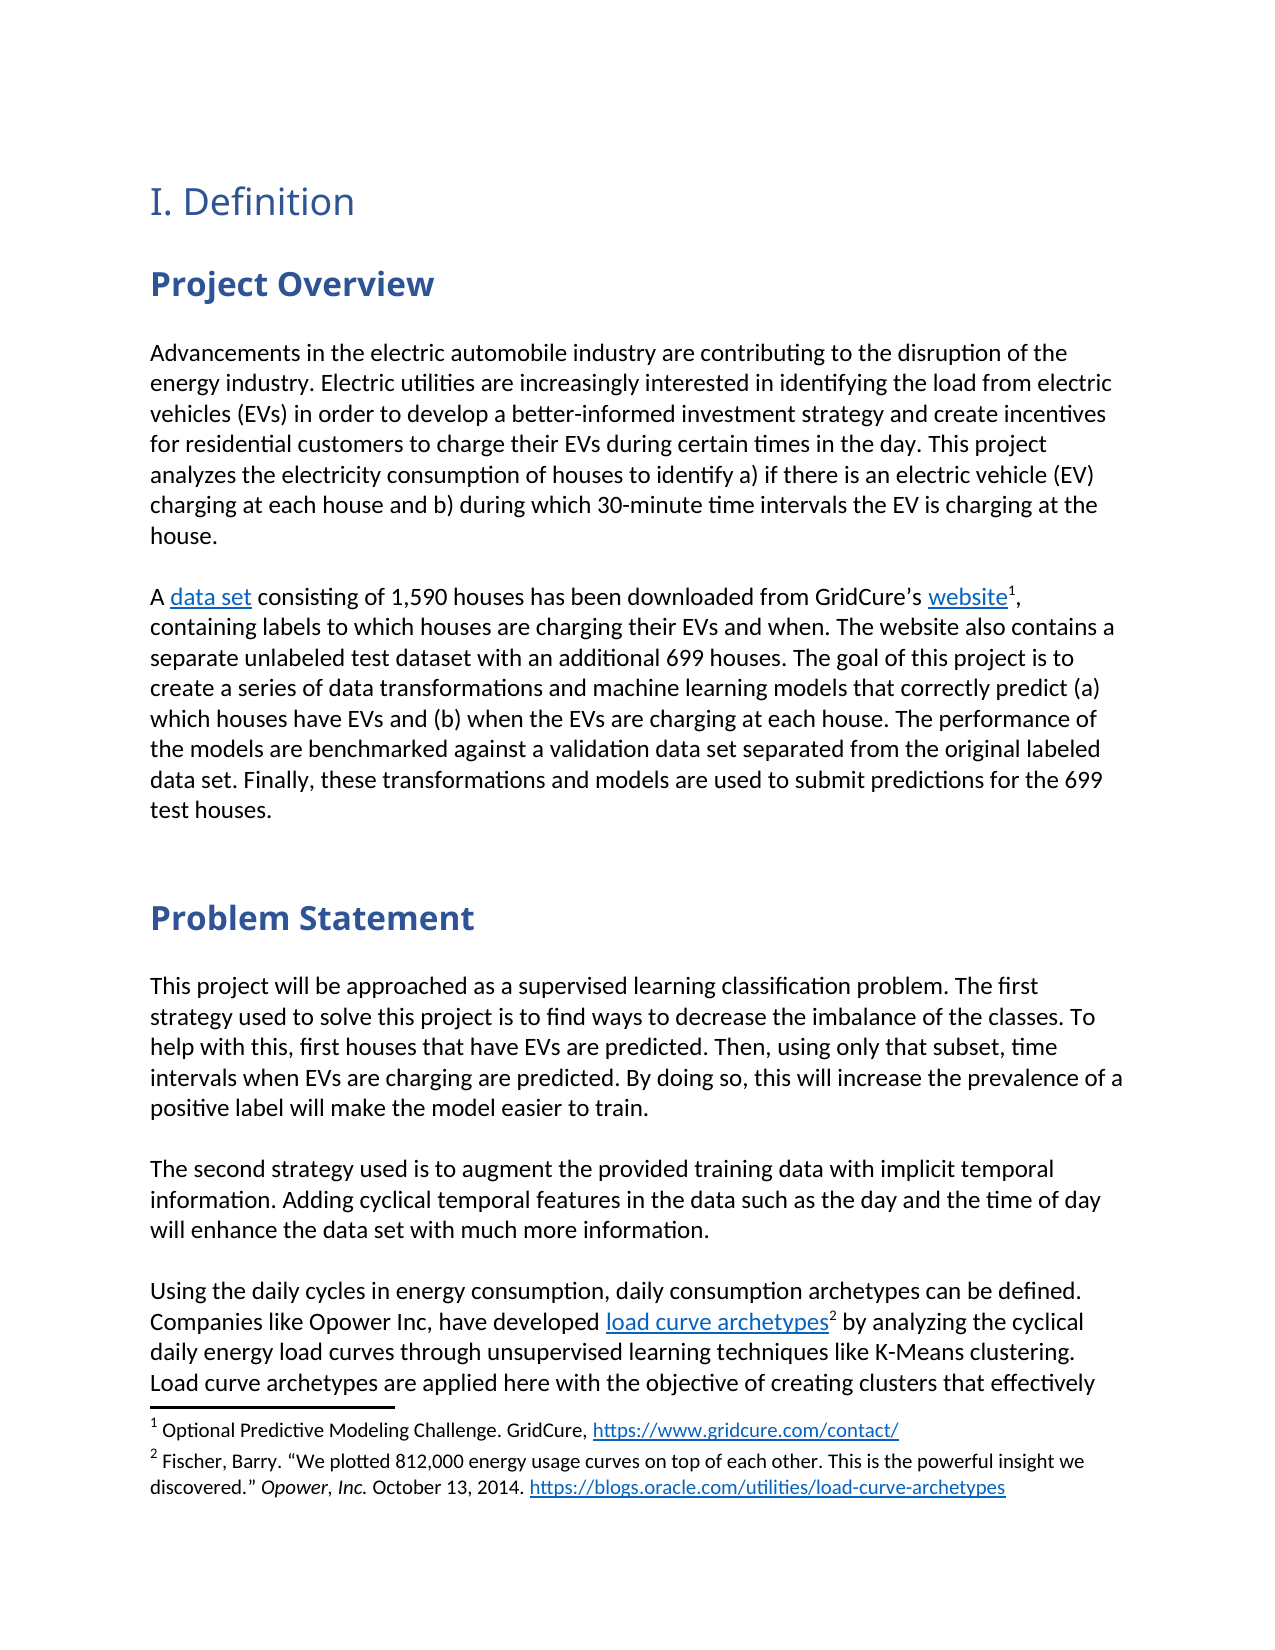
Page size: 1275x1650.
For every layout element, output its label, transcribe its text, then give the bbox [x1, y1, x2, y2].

text The second strategy used is to augment the provided training data with implicit temporal information. Adding cyclical temporal features in the data such as the day and the time of day will enhance the data set with much more information. [150, 1153, 1125, 1245]
text This project will be approached as a supervised learning classification problem. The first strategy used to solve this project is to find ways to decrease the imbalance of the classes. To help with this, first houses that have EVs are predicted. Then, using only that subset, time intervals when EVs are charging are predicted. By doing so, this will increase the prevalence of a positive label will make the model easier to train. [150, 970, 1125, 1123]
subtitle Project Overview [150, 261, 1125, 306]
text Advancements in the electric automobile industry are contributing to the disruption of the energy industry. Electric utilities are increasingly interested in identifying the load from electric vehicles (EVs) in order to develop a better-informed investment strategy and create incentives for residential customers to charge their EVs during certain times in the day. This project analyzes the electricity consumption of houses to identify a) if there is an electric vehicle (EV) charging at each house and b) during which 30-minute time intervals the EV is charging at the house. [150, 337, 1125, 550]
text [150, 1276, 1125, 1398]
text A data set consisting of 1,590 houses has been downloaded from GridCure’s website, containing labels to which houses are charging their EVs and when. The website also contains a separate unlabeled test dataset with an additional 699 houses. The goal of this project is to create a series of data transformations and machine learning models that correctly predict (a) which houses have EVs and (b) when the EVs are charging at each house. The performance of the models are benchmarked against a validation data set separated from the original labeled data set. Finally, these transformations and models are used to submit predictions for the 699 test houses. [150, 581, 1125, 825]
subtitle I. Definition [150, 175, 1125, 226]
subtitle Problem Statement [150, 894, 1125, 940]
